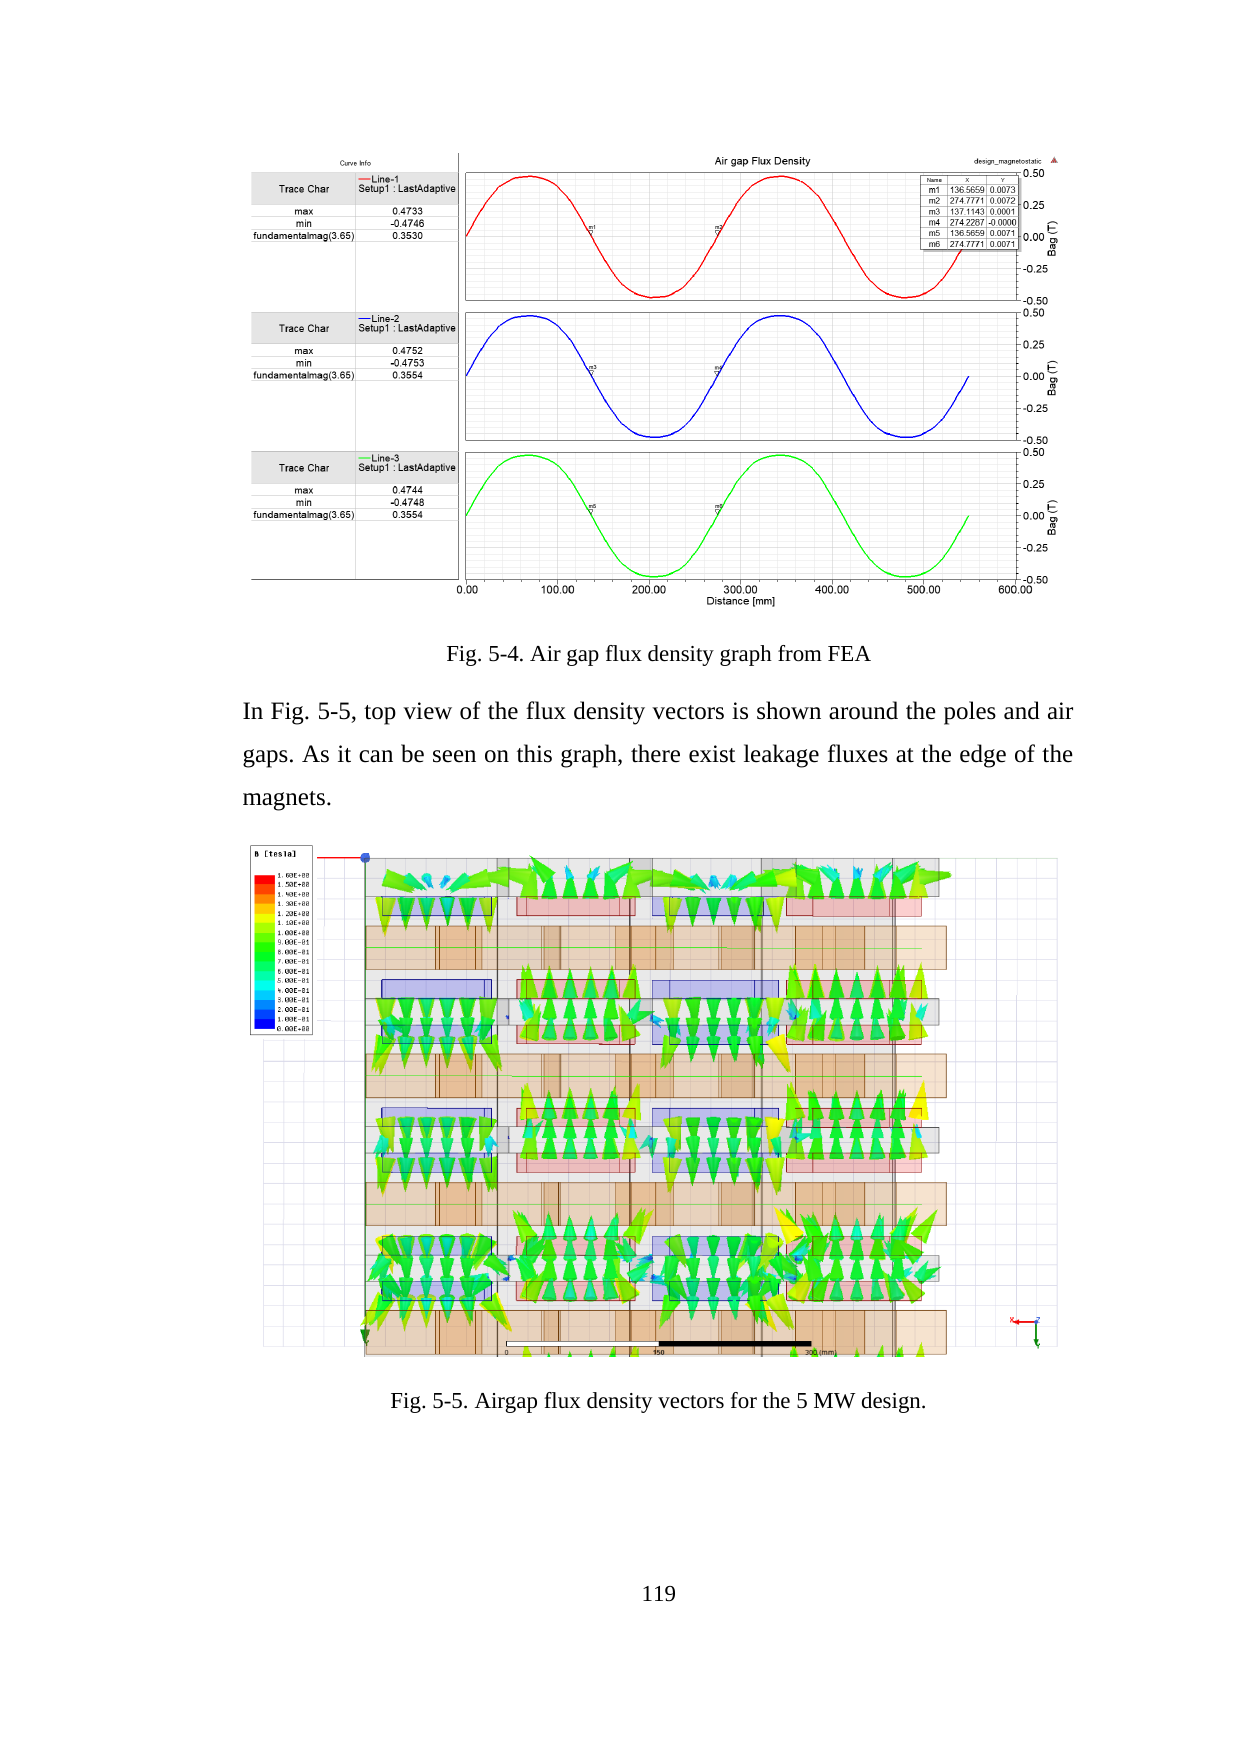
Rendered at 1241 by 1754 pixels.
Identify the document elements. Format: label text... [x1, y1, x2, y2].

list Fig. 5-5. Airgap flux density vectors for the 5 MW design. [242, 1387, 1075, 1414]
text Fig. 5-4. Air gap flux density graph from FEA [242, 639, 1075, 666]
text In Fig. 5-5, top view of the flux density vectors is shown around the poles and air gaps. As it can be seen on this graph, there exist leakage fluxes at the edge of the magnets. [242, 696, 1075, 811]
picture [247, 841, 1070, 1357]
picture [251, 153, 1066, 609]
